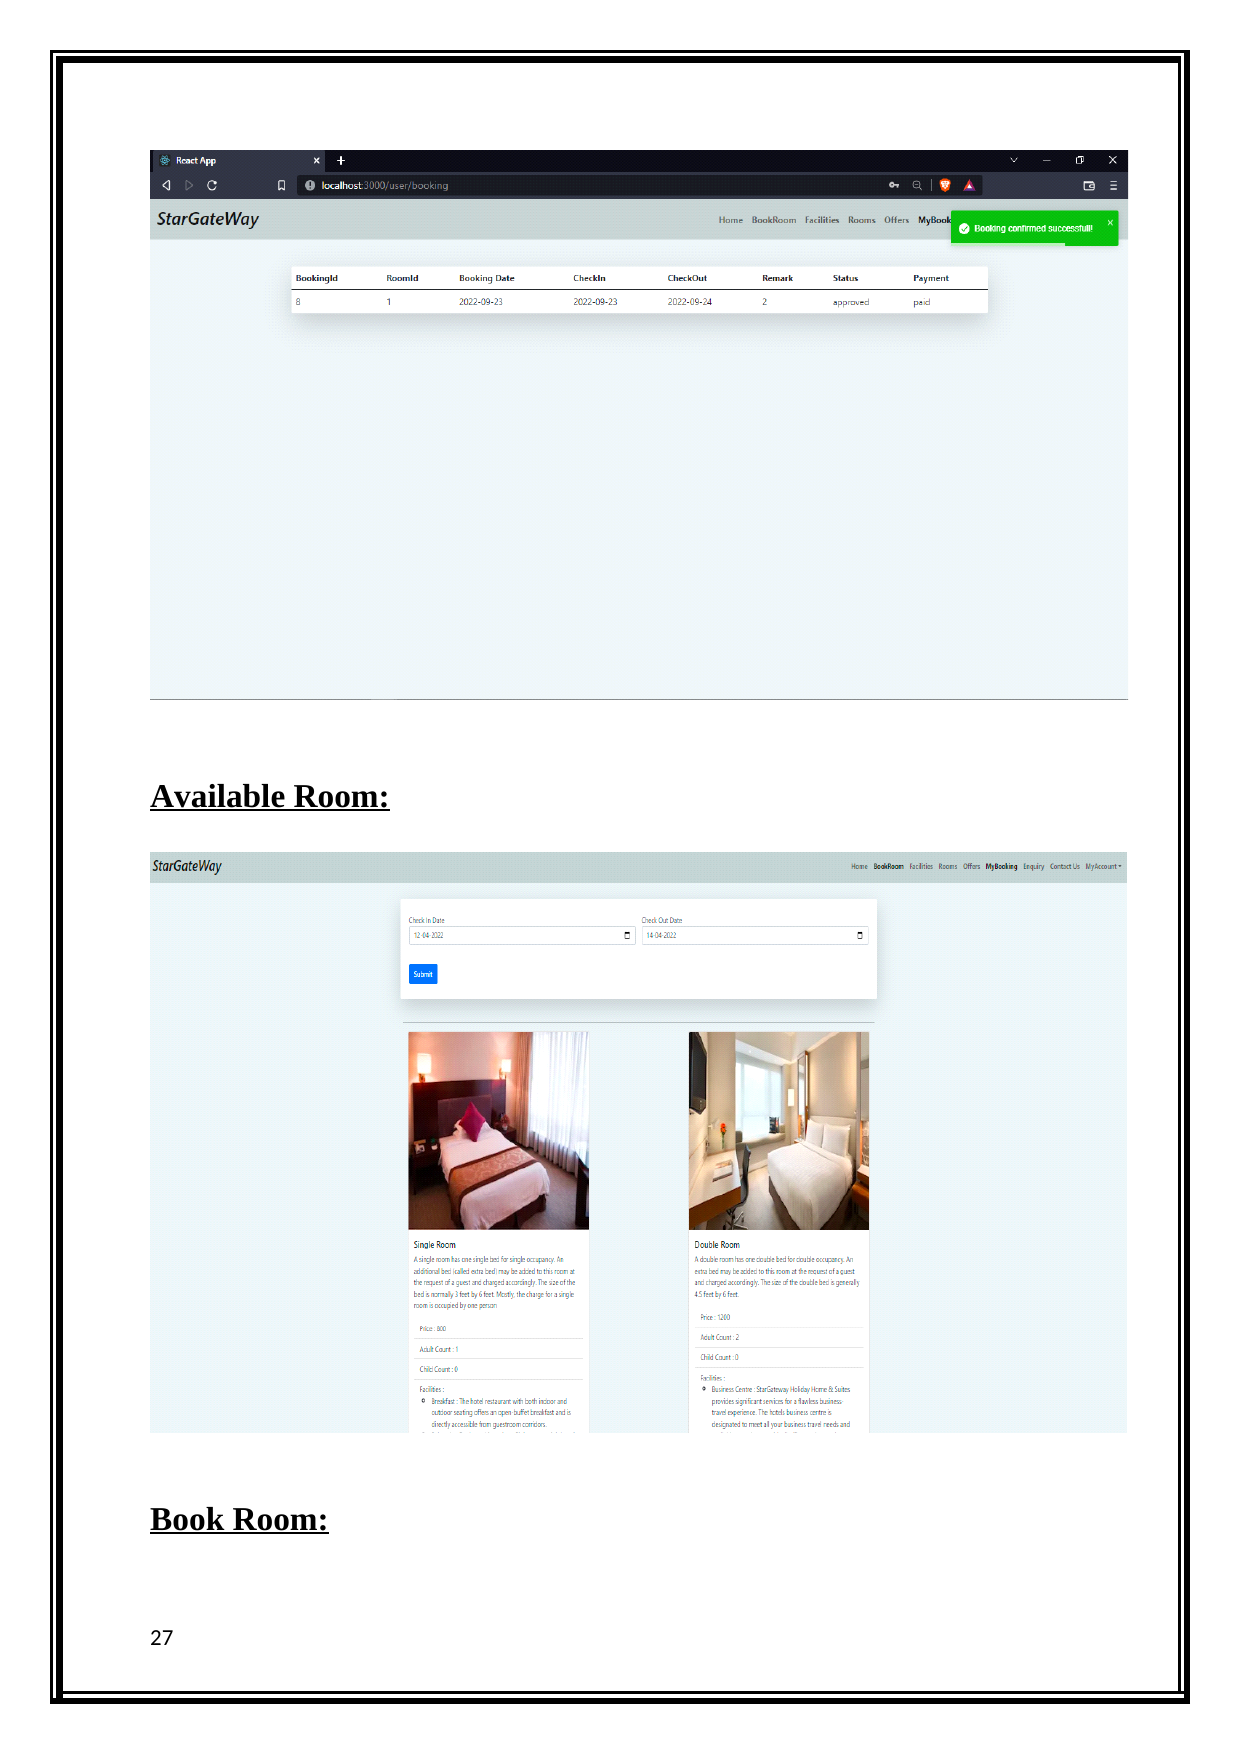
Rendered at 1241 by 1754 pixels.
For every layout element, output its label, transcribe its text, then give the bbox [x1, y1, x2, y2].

picture [150, 150, 1129, 700]
text Book Room: [150, 1499, 1068, 1537]
text Available Room: [150, 776, 1068, 814]
picture [150, 852, 1127, 1433]
